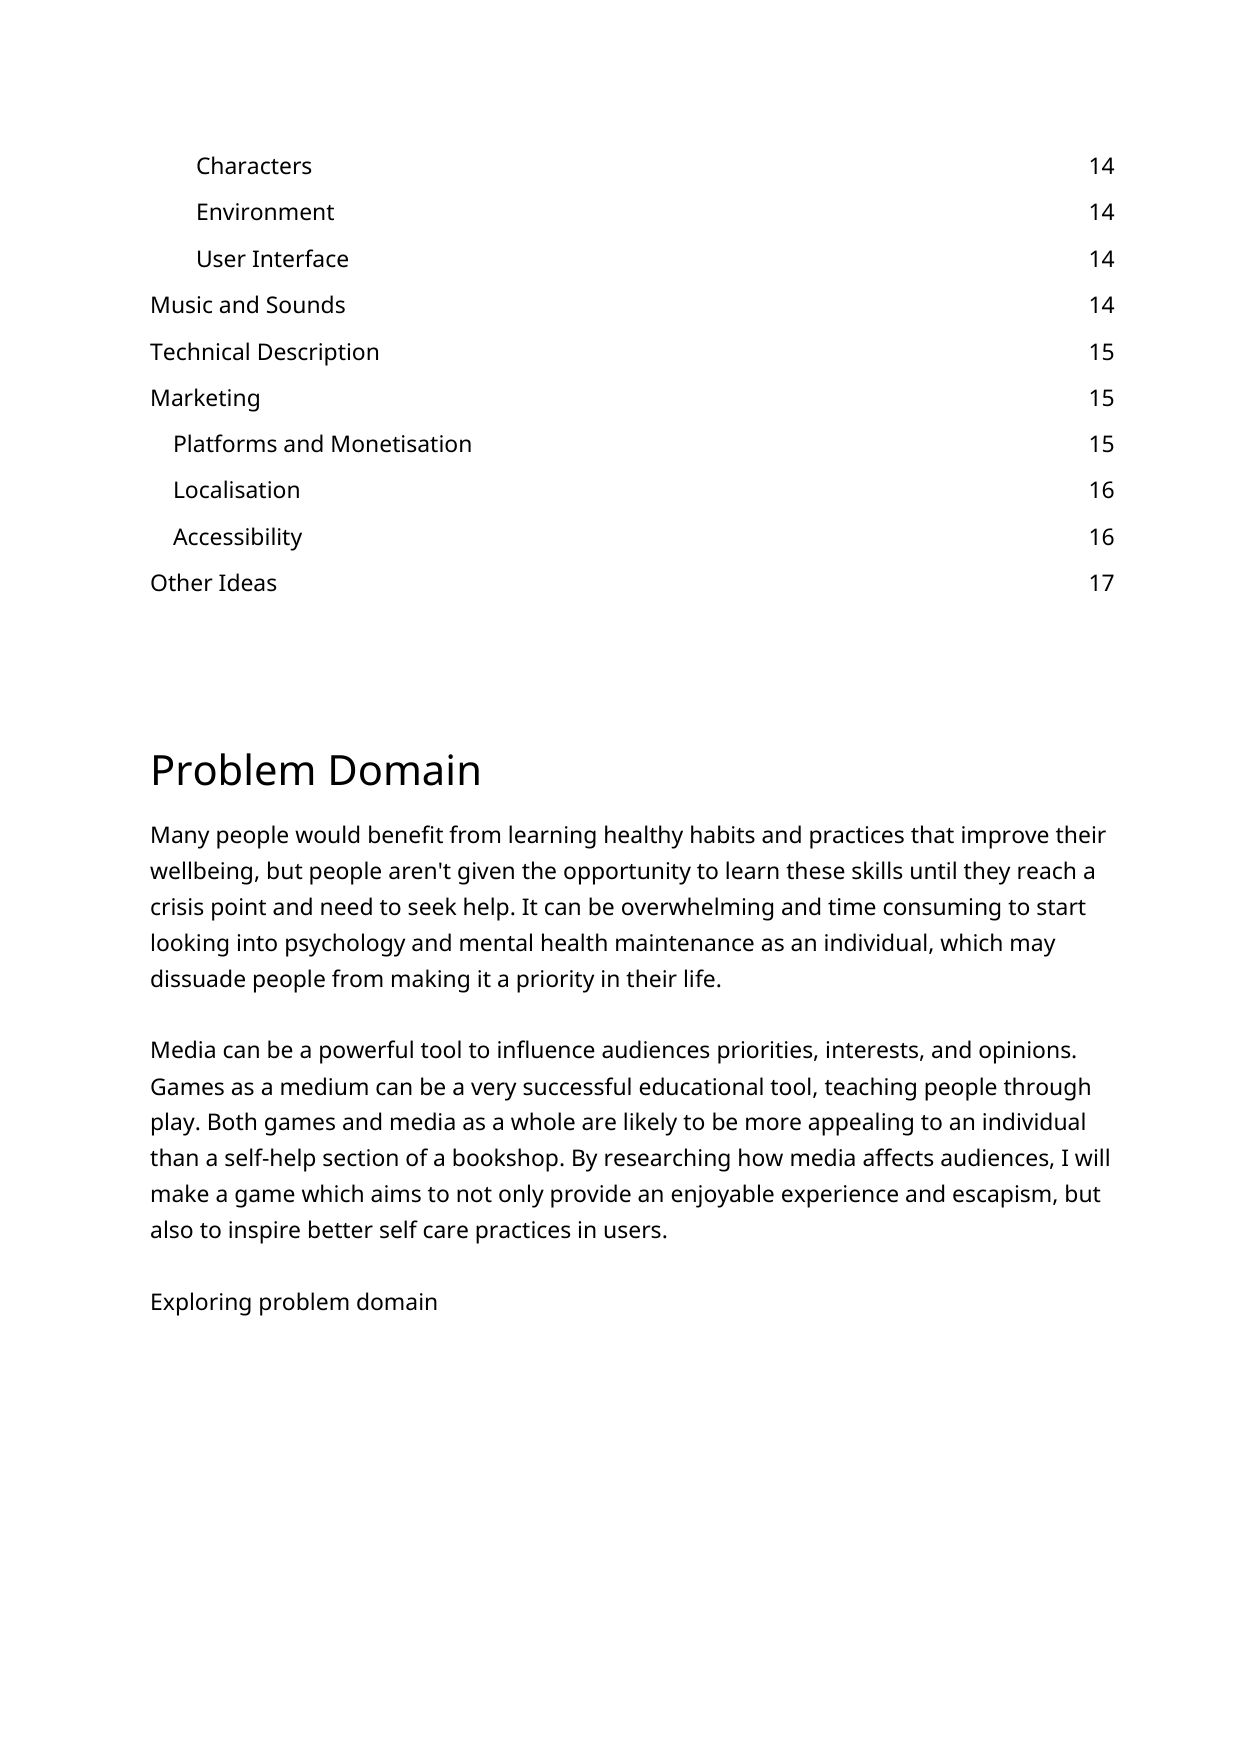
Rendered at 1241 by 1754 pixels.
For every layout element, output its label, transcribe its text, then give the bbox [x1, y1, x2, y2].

text Media can be a powerful tool to influence audiences priorities, interests, and opinions. Games as a medium can be a very successful educational tool, teaching people through play. Both games and media as a whole are likely to be more appealing to an individual than a self-help section of a bookshop. By researching how media affects audiences, I will make a game which aims to not only provide an enjoyable experience and escapism, but also to inspire better self care practices in users. [150, 1034, 1115, 1245]
text Exploring problem domain [150, 1286, 1115, 1317]
text Many people would benefit from learning healthy habits and practices that improve their wellbeing, but people aren't given the opportunity to learn these skills until they reach a crisis point and need to seek help. It can be overwhelming and time consuming to start looking into psychology and mental health maintenance as an individual, which may dissuade people from making it a priority in their life. [150, 819, 1115, 994]
subtitle Problem Domain [150, 741, 1115, 798]
